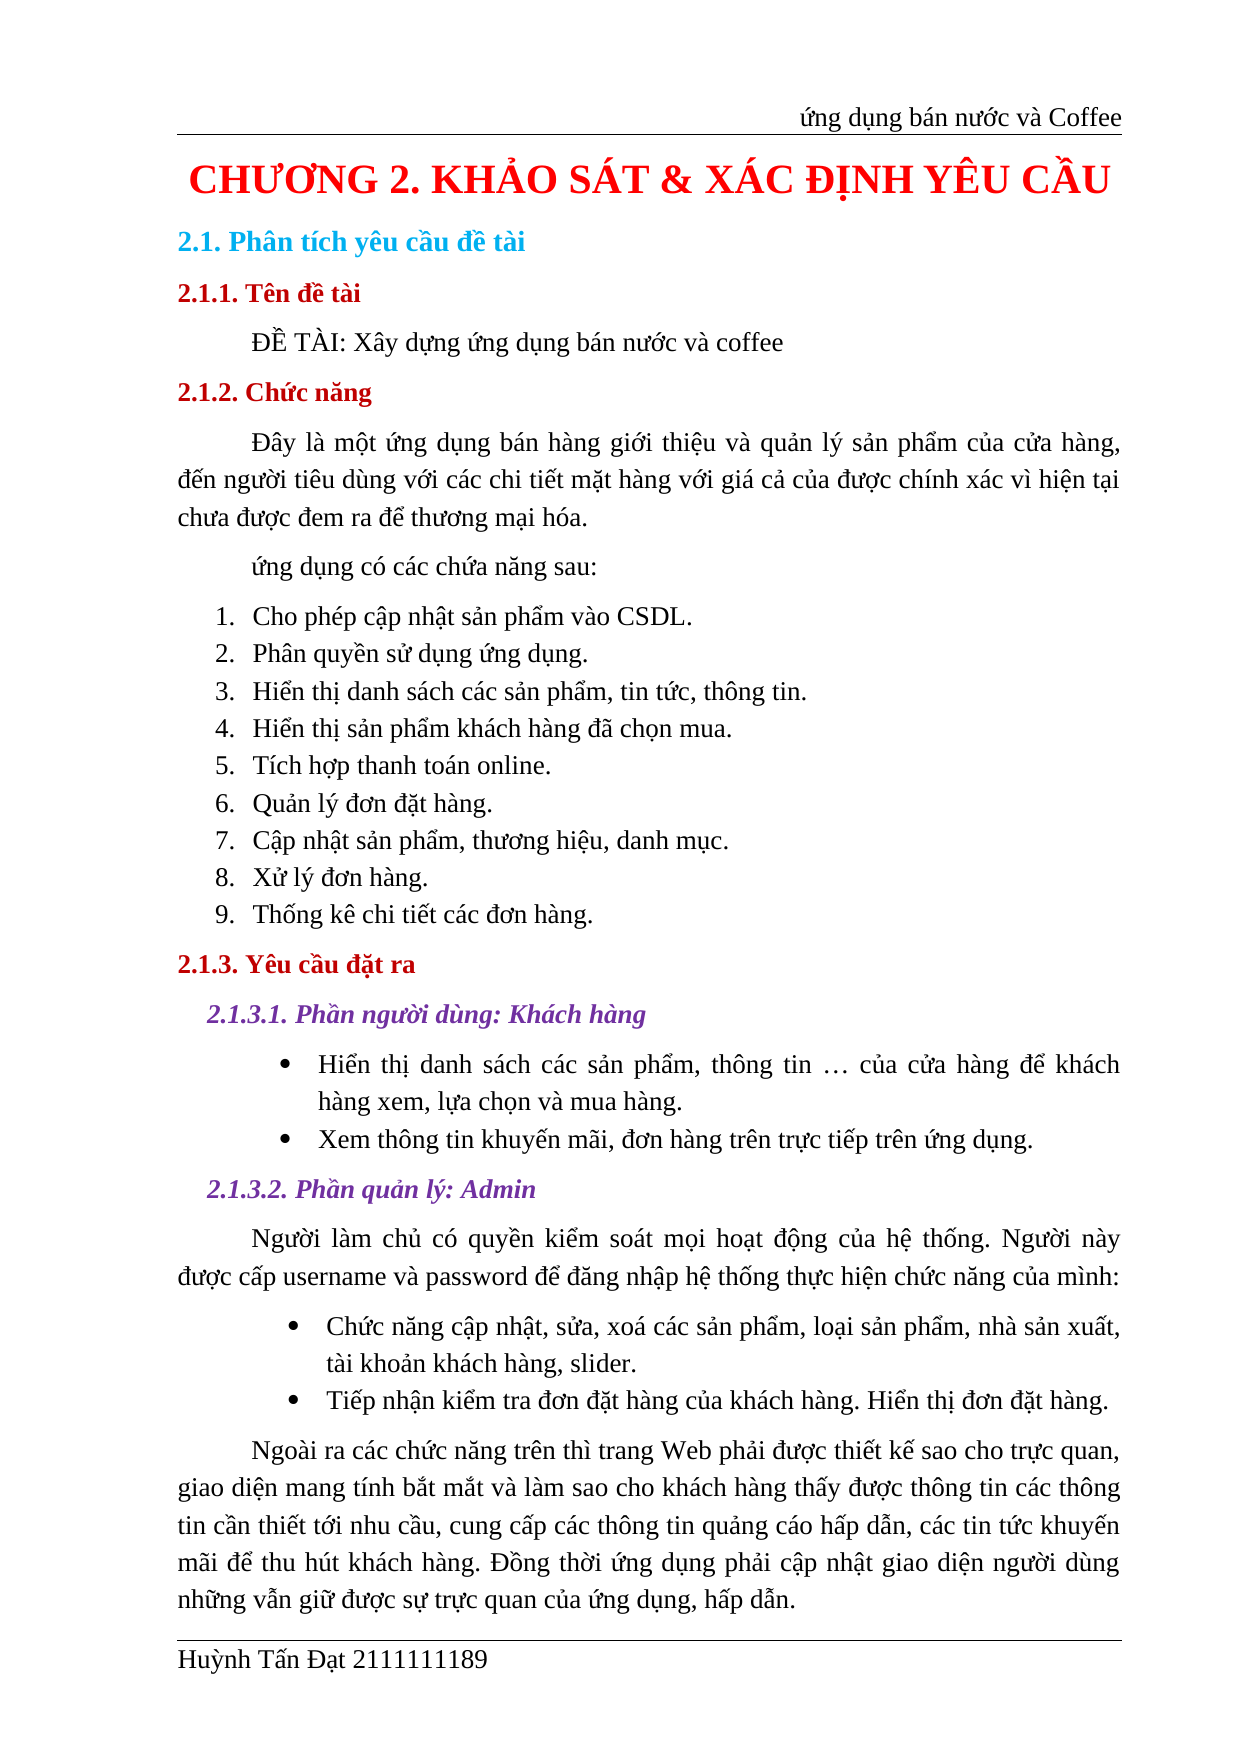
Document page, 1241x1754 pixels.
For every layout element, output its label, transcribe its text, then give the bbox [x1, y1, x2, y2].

subtitle Chức năng [177, 376, 1122, 407]
list Phân quyền sử dụng ứng dụng. [215, 638, 1122, 669]
list Xem thông tin khuyến mãi, đơn hàng trên trực tiếp trên ứng dụng. [280, 1123, 1122, 1154]
subtitle Yêu cầu đặt ra [177, 948, 1122, 979]
text ứng dụng có các chứa năng sau: [177, 551, 1122, 582]
list Thống kê chi tiết các đơn hàng. [215, 899, 1122, 930]
list Quản lý đơn đặt hàng. [215, 787, 1122, 818]
subtitle KHẢO SÁT & XÁC ĐỊNH YÊU CẦU [177, 154, 1122, 202]
list Tiếp nhận kiểm tra đơn đặt hàng của khách hàng. Hiển thị đơn đặt hàng. [288, 1384, 1122, 1416]
subtitle Phần quản lý: Admin [207, 1173, 1122, 1204]
list Cho phép cập nhật sản phẩm vào CSDL. [215, 600, 1122, 631]
list Hiển thị sản phẩm khách hàng đã chọn mua. [215, 712, 1122, 743]
list Xử lý đơn hàng. [215, 861, 1122, 892]
list Tích hợp thanh toán online. [215, 749, 1122, 781]
list Chức năng cập nhật, sửa, xoá các sản phẩm, loại sản phẩm, nhà sản xuất, tài khoản khách hàng, slider. [288, 1309, 1122, 1378]
subtitle Phần người dùng: Khách hàng [207, 998, 1122, 1029]
subtitle Phân tích yêu cầu đề tài [177, 224, 1122, 258]
text Đây là một ứng dụng bán hàng giới thiệu và quản lý sản phẩm của cửa hàng, đến người tiêu dùng với các chi tiết mặt hàng với giá cả của được chính xác vì hiện tại chưa được đem ra để thương mại hóa. [177, 426, 1122, 532]
list Cập nhật sản phẩm, thương hiệu, danh mục. [215, 824, 1122, 855]
list Hiển thị danh sách các sản phẩm, tin tức, thông tin. [215, 675, 1122, 706]
list Hiển thị danh sách các sản phẩm, thông tin … của cửa hàng để khách hàng xem, lựa chọn và mua hàng. [280, 1048, 1122, 1117]
subtitle Tên đề tài [177, 277, 1122, 308]
text Ngoài ra các chức năng trên thì trang Web phải được thiết kế sao cho trực quan, giao diện mang tính bắt mắt và làm sao cho khách hàng thấy được thông tin các thông tin cần thiết tới nhu cầu, cung cấp các thông tin quảng cáo hấp dẫn, các tin tức khuyến mãi để thu hút khách hàng. Đồng thời ứng dụng phải cập nhật giao diện người dùng những vẫn giữ được sự trực quan của ứng dụng, hấp dẫn. [177, 1434, 1122, 1614]
text Người làm chủ có quyền kiểm soát mọi hoạt động của hệ thống. Người này được cấp username và password để đăng nhập hệ thống thực hiện chức năng của mình: [177, 1222, 1122, 1291]
text ĐỀ TÀI: Xây dựng ứng dụng bán nước và coffee [177, 327, 1122, 358]
